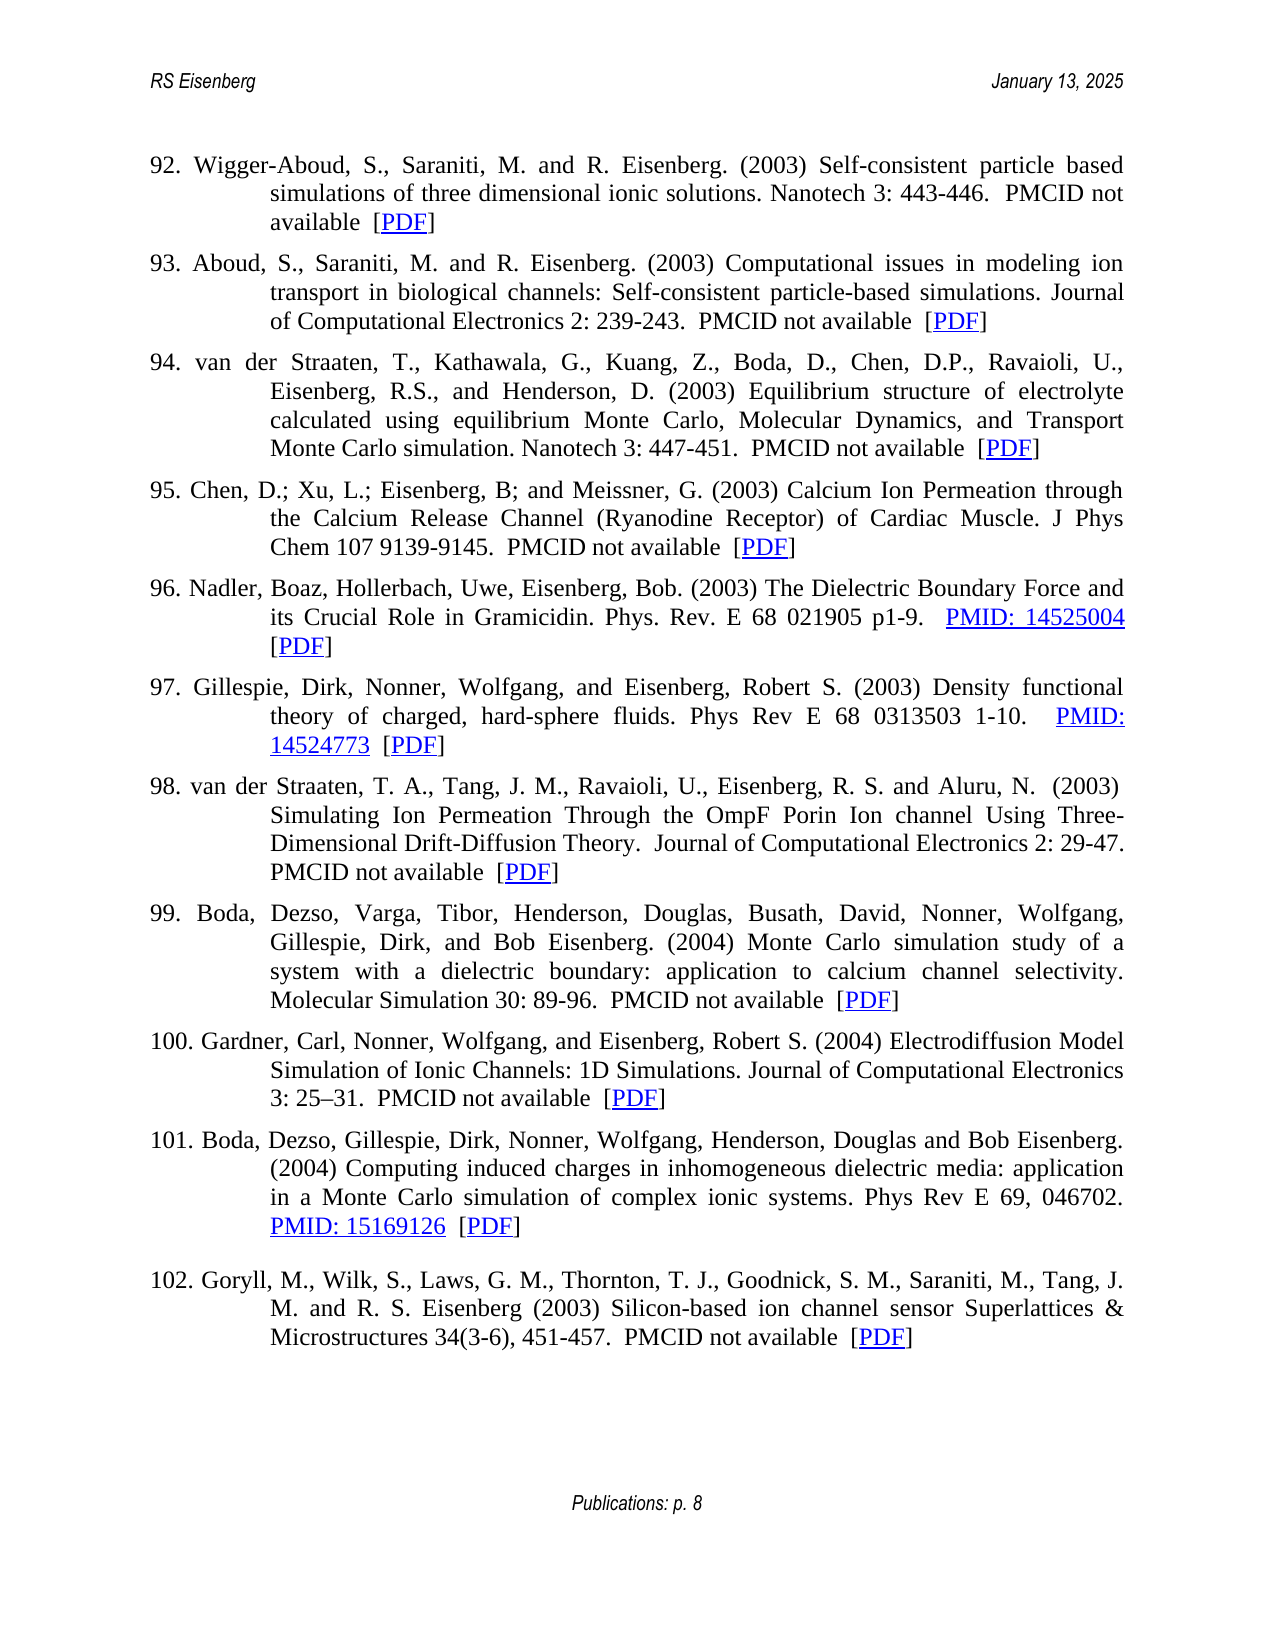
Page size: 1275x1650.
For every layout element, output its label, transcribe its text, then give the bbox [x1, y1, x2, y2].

text 102. Goryll, M., Wilk, S., Laws, G. M., Thornton, T. J., Goodnick, S. M., Saraniti, M., Tang, J. M. and R. S. Eisenberg (2003) Silicon-based ion channel sensor Superlattices & Microstructures 34(3-6), 451-457. PMCID not available [PDF] [150, 1265, 1125, 1351]
text 101. Boda, Dezso, Gillespie, Dirk, Nonner, Wolfgang, Henderson, Douglas and Bob Eisenberg. (2004) Computing induced charges in inhomogeneous dielectric media: application in a Monte Carlo simulation of complex ionic systems. Phys Rev E 69, 046702. PMID: 15169126 [PDF] [150, 1125, 1125, 1240]
text 95. Chen, D.; Xu, L.; Eisenberg, B; and Meissner, G. (2003) Calcium Ion Permeation through the Calcium Release Channel (Ryanodine Receptor) of Cardiac Muscle. J Phys Chem 107 9139-9145. PMCID not available [PDF] [150, 475, 1125, 561]
text 92. Wigger-Aboud, S., Saraniti, M. and R. Eisenberg. (2003) Self-consistent particle based simulations of three dimensional ionic solutions. Nanotech 3: 443-446. PMCID not available [PDF] [150, 150, 1125, 236]
text 98. van der Straaten, T. A., Tang, J. M., Ravaioli, U., Eisenberg, R. S. and Aluru, N. (2003) Simulating Ion Permeation Through the OmpF Porin Ion channel Using Three-Dimensional Drift-Diffusion Theory. Journal of Computational Electronics 2: 29-47. PMCID not available [PDF] [150, 771, 1125, 886]
text 93. Aboud, S., Saraniti, M. and R. Eisenberg. (2003) Computational issues in modeling ion transport in biological channels: Self-consistent particle-based simulations. Journal of Computational Electronics 2: 239-243. PMCID not available [PDF] [150, 248, 1125, 335]
text 94. van der Straaten, T., Kathawala, G., Kuang, Z., Boda, D., Chen, D.P., Ravaioli, U., Eisenberg, R.S., and Henderson, D. (2003) Equilibrium structure of electrolyte calculated using equilibrium Monte Carlo, Molecular Dynamics, and Transport Monte Carlo simulation. Nanotech 3: 447-451. PMCID not available [PDF] [150, 347, 1125, 462]
text 100. Gardner, Carl, Nonner, Wolfgang, and Eisenberg, Robert S. (2004) Electrodiffusion Model Simulation of Ionic Channels: 1D Simulations. Journal of Computational Electronics 3: 25–31. PMCID not available [PDF] [150, 1026, 1125, 1112]
text 99. Boda, Dezso, Varga, Tibor, Henderson, Douglas, Busath, David, Nonner, Wolfgang, Gillespie, Dirk, and Bob Eisenberg. (2004) Monte Carlo simulation study of a system with a dielectric boundary: application to calcium channel selectivity. Molecular Simulation 30: 89-96. PMCID not available [PDF] [150, 898, 1125, 1013]
text 97. Gillespie, Dirk, Nonner, Wolfgang, and Eisenberg, Robert S. (2003) Density functional theory of charged, hard-sphere fluids. Phys Rev E 68 0313503 1-10. PMID: 14524773 [PDF] [150, 672, 1125, 758]
text 96. Nadler, Boaz, Hollerbach, Uwe, Eisenberg, Bob. (2003) The Dielectric Boundary Force and its Crucial Role in Gramicidin. Phys. Rev. E 68 021905 p1-9. PMID: 14525004 [PDF] [150, 573, 1125, 660]
